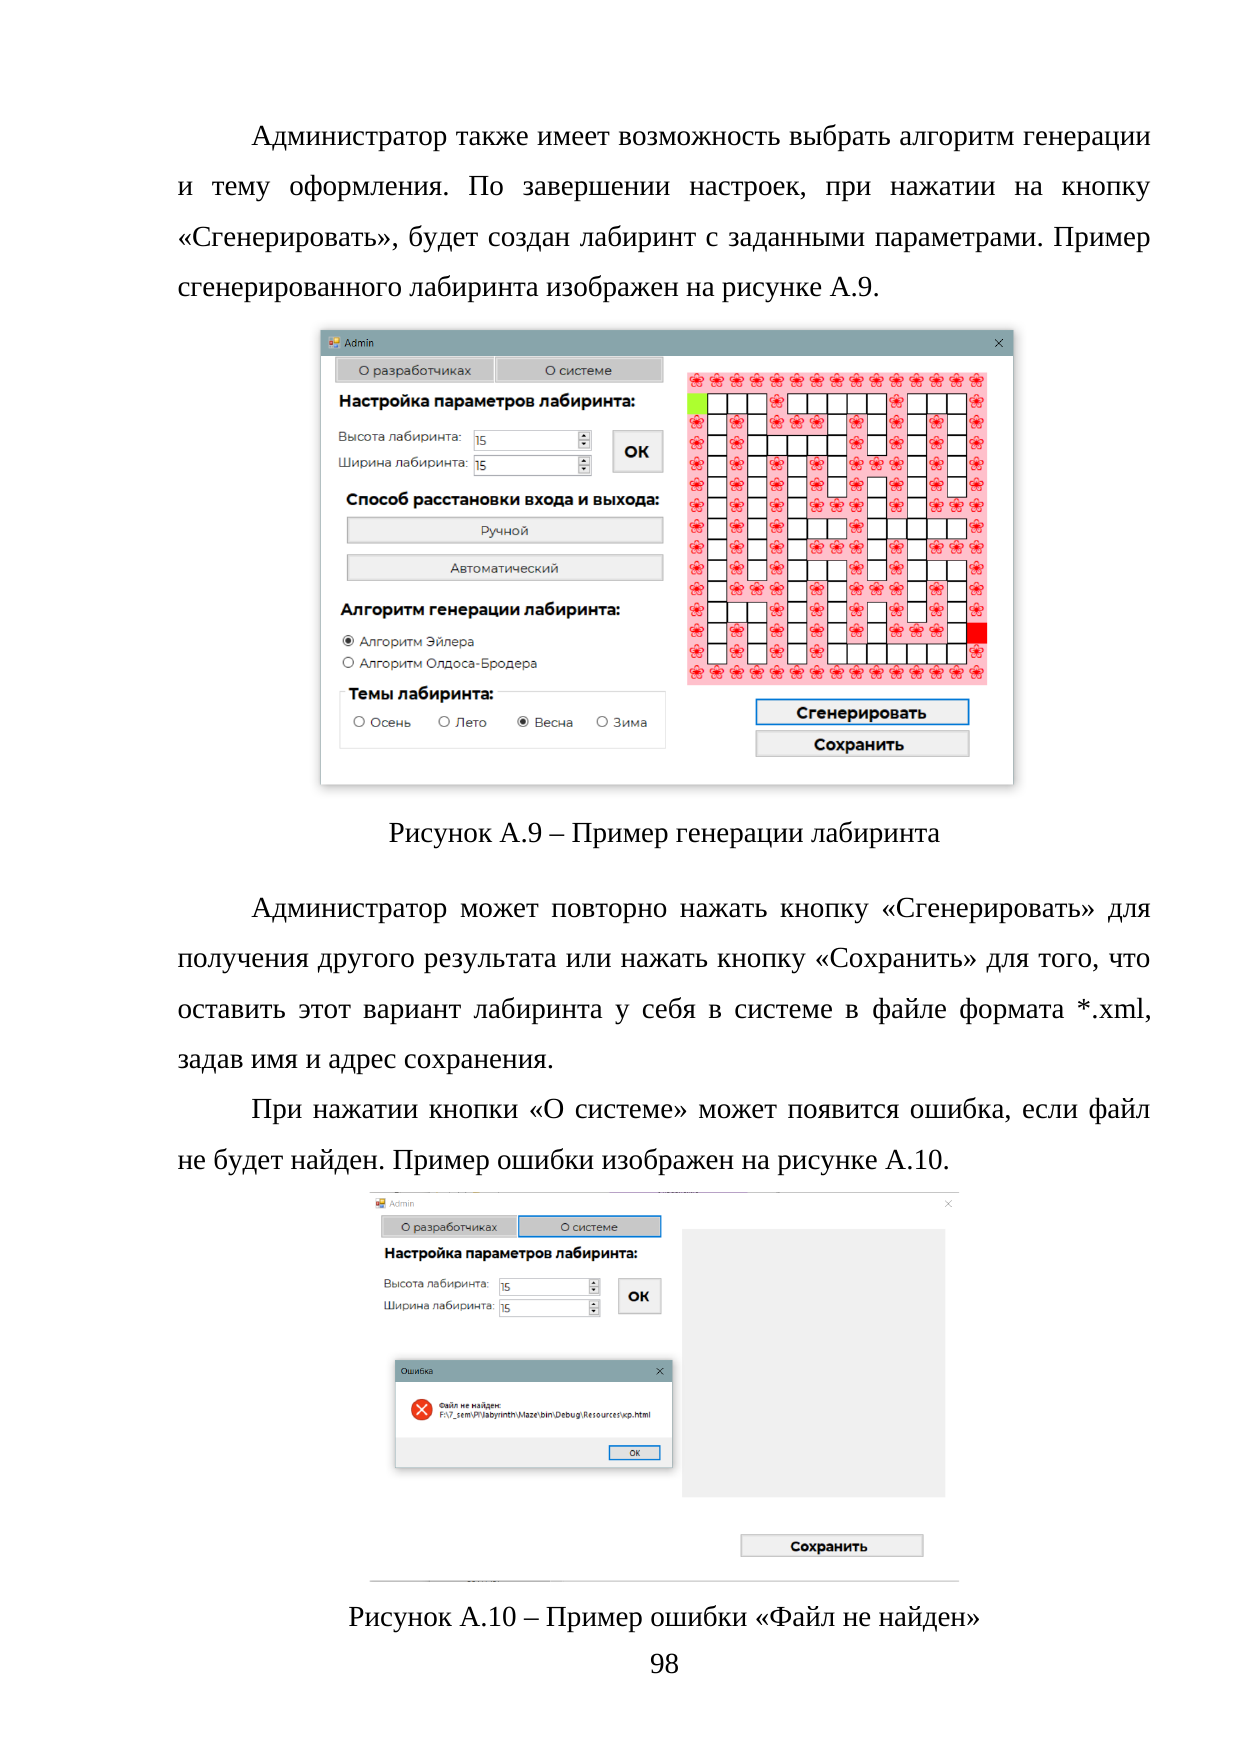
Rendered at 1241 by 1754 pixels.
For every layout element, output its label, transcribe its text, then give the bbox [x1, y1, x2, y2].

text При нажатии кнопки «О системе» может появится ошибка, если файл не будет найден. Пример ошибки изображен на рисунке А.10. [177, 1091, 1152, 1175]
text Администратор может повторно нажать кнопку «Сгенерировать» для получения другого результата или нажать кнопку «Сохранить» для того, что оставить этот вариант лабиринта у себя в системе в файле формата *.xml, задав имя и адрес сохранения. [177, 890, 1152, 1075]
picture [369, 1192, 960, 1582]
text Администратор также имеет возможность выбрать алгоритм генерации и тему оформления. По завершении настроек, при нажатии на кнопку «Сгенерировать», будет создан лабиринт с заданными параметрами. Пример сгенерированного лабиринта изображен на рисунке А.9. [177, 118, 1152, 303]
picture [309, 319, 1027, 799]
